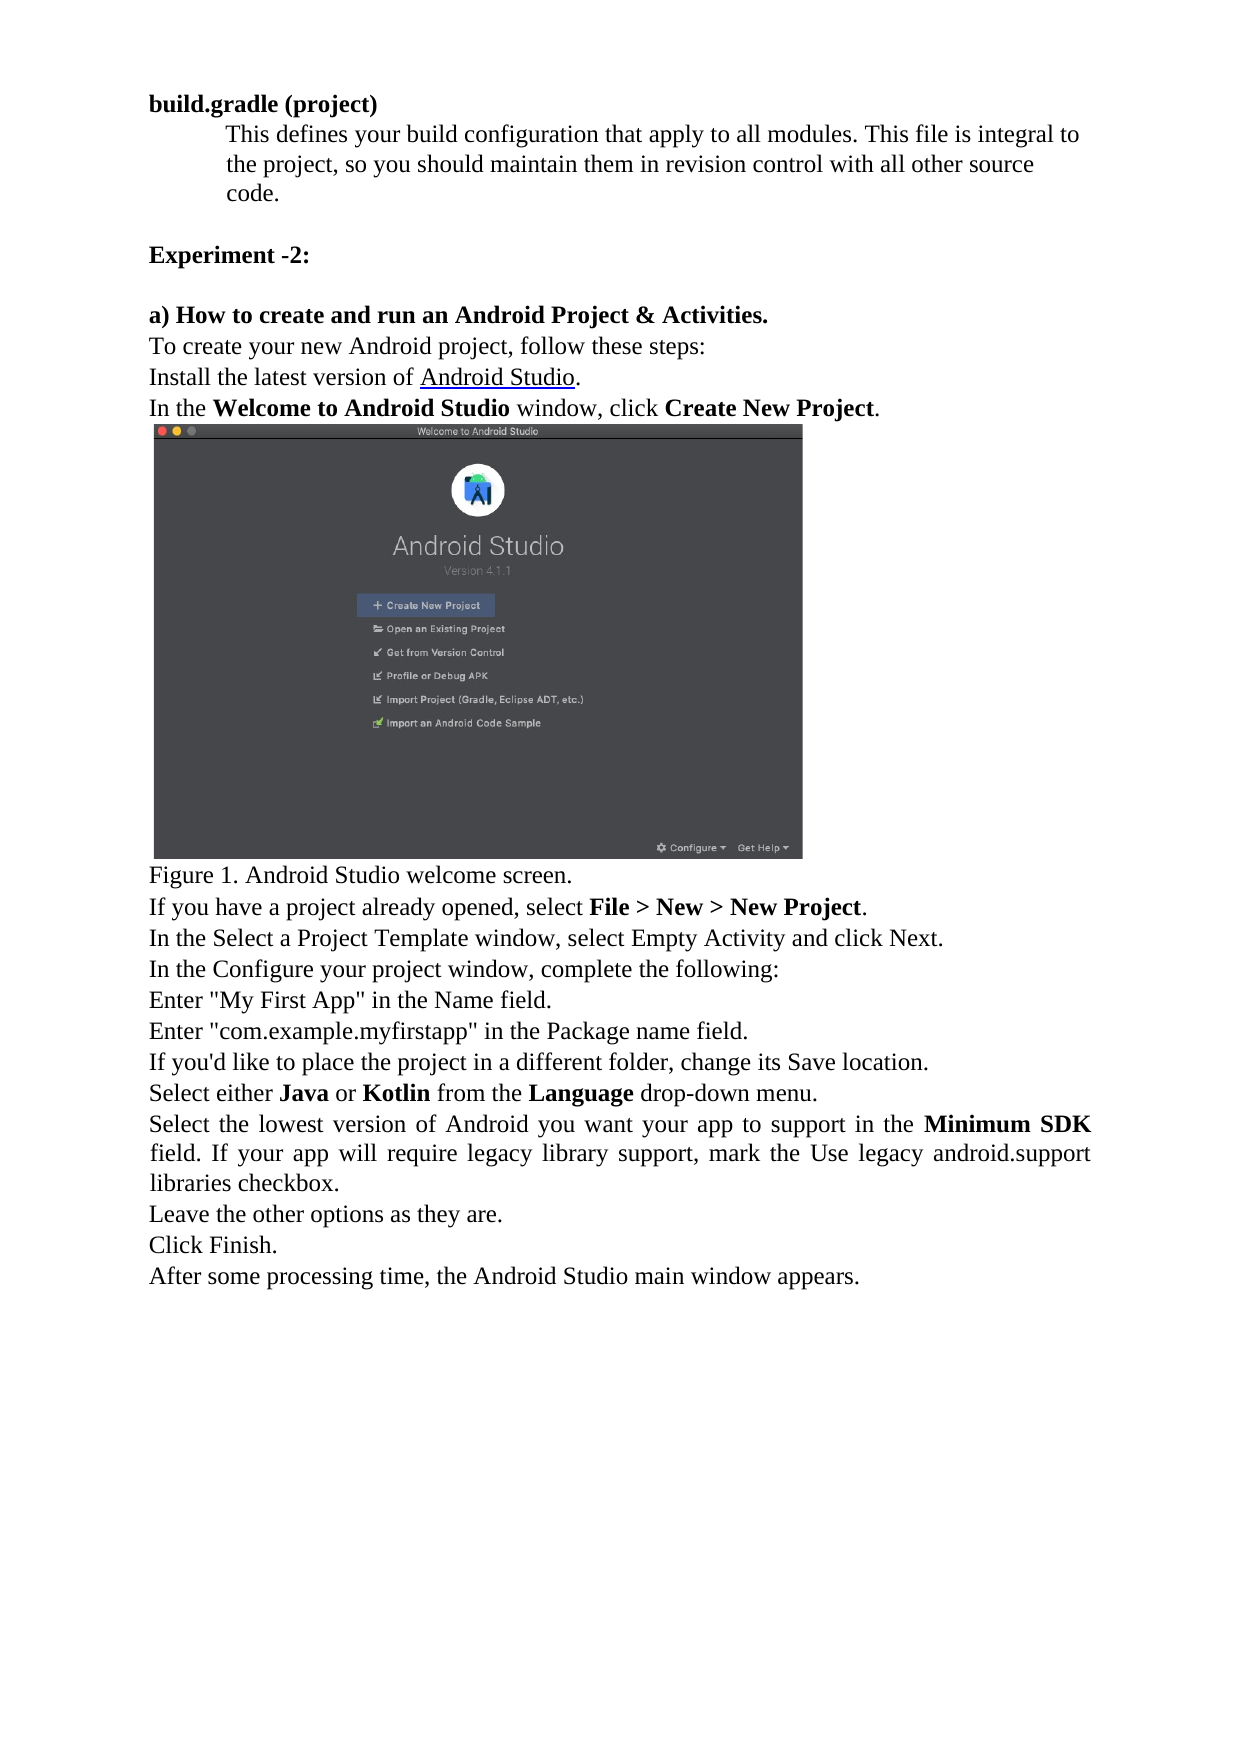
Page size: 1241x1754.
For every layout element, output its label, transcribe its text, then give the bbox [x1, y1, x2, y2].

text If you have a project already opened, select File > New > New Project. [148, 892, 1092, 920]
text To create your new Android project, follow these steps: [148, 331, 1092, 360]
text Leave the other options as they are. [148, 1199, 1092, 1227]
text Enter "My First App" in the Name field. [148, 985, 1092, 1013]
text In the Welcome to Android Studio window, click Create New Project. [148, 393, 1135, 422]
picture [153, 424, 803, 859]
text Figure 1. Android Studio welcome screen. [148, 861, 1092, 889]
text Click Finish. [148, 1230, 1092, 1258]
text After some processing time, the Android Studio main window appears. [148, 1261, 1092, 1289]
text In the Configure your project window, complete the following: [148, 954, 1092, 982]
text a) How to create and run an Android Project & Activities. [148, 301, 1135, 329]
text If you'd like to place the project in a different folder, change its Save location. [148, 1047, 1092, 1076]
text This defines your build configuration that apply to all modules. This file is integral to the project, so you should maintain them in revision control with all other source code. [225, 119, 1091, 207]
text Enter "com.example.myfirstapp" in the Package name field. [148, 1016, 1092, 1044]
text Select the lowest version of Android you want your app to support in the Minimum SDK field. If your app will require legacy library support, mark the Use legacy android.support libraries checkbox. [148, 1109, 1091, 1197]
text Experiment -2: [148, 240, 1135, 268]
subtitle build.gradle (project) [148, 89, 1135, 117]
text Install the latest version of Android Studio. [148, 362, 1092, 391]
text In the Select a Project Template window, select Empty Activity and click Next. [148, 923, 1092, 951]
text Select either Java or Kotlin from the Language drop-down menu. [148, 1078, 1092, 1107]
